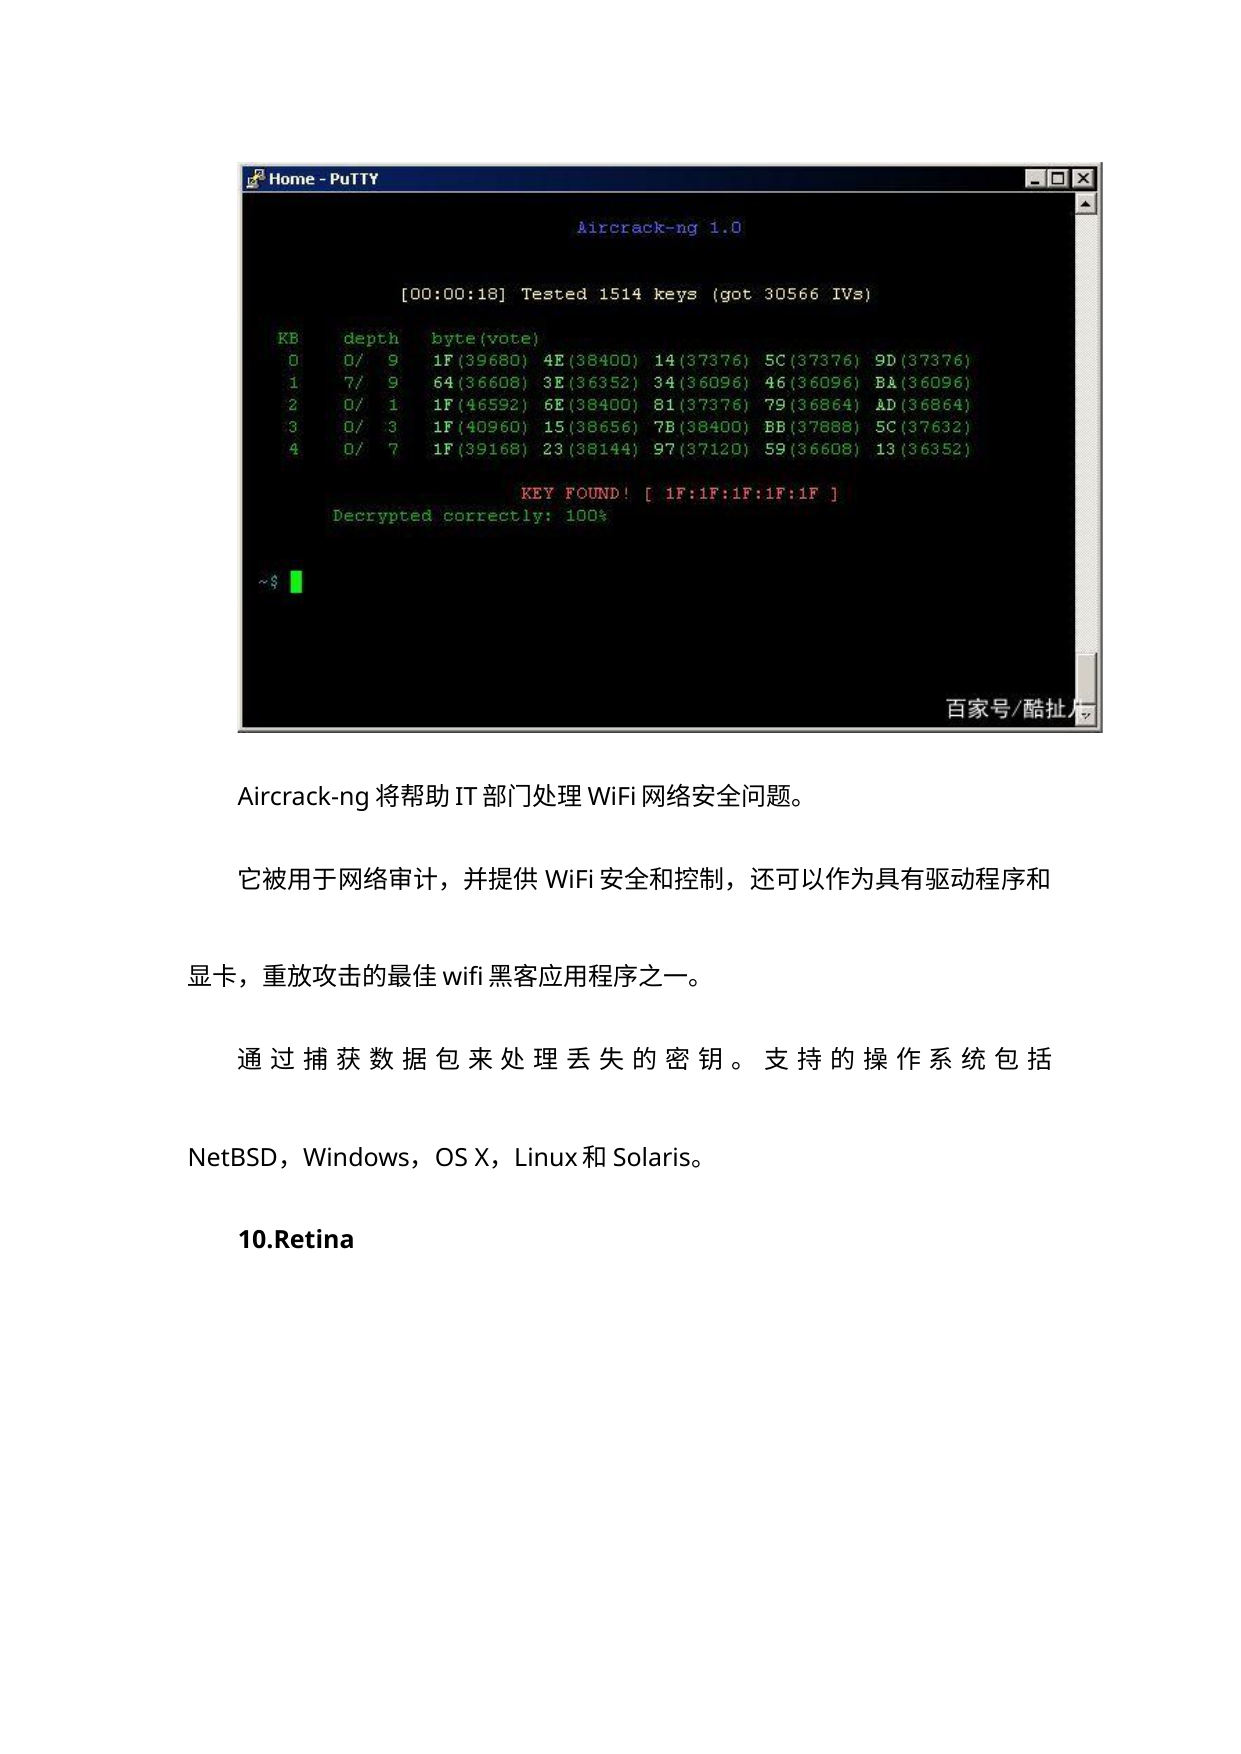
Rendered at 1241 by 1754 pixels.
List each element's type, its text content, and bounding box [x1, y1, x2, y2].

picture [237, 162, 1103, 733]
text 它被用于网络审计，并提供WiFi安全和控制，还可以作为具有驱动程序和显卡，重放攻击的最佳wifi黑客应用程序之一。 [187, 845, 1053, 1007]
text Aircrack-ng将帮助IT部门处理WiFi网络安全问题。 [187, 762, 1053, 827]
text 10.Retina [187, 1206, 1053, 1271]
text 通过捕获数据包来处理丢失的密钥。支持的操作系统包括NetBSD，Windows，OS X，Linux和Solaris。 [187, 1026, 1053, 1188]
